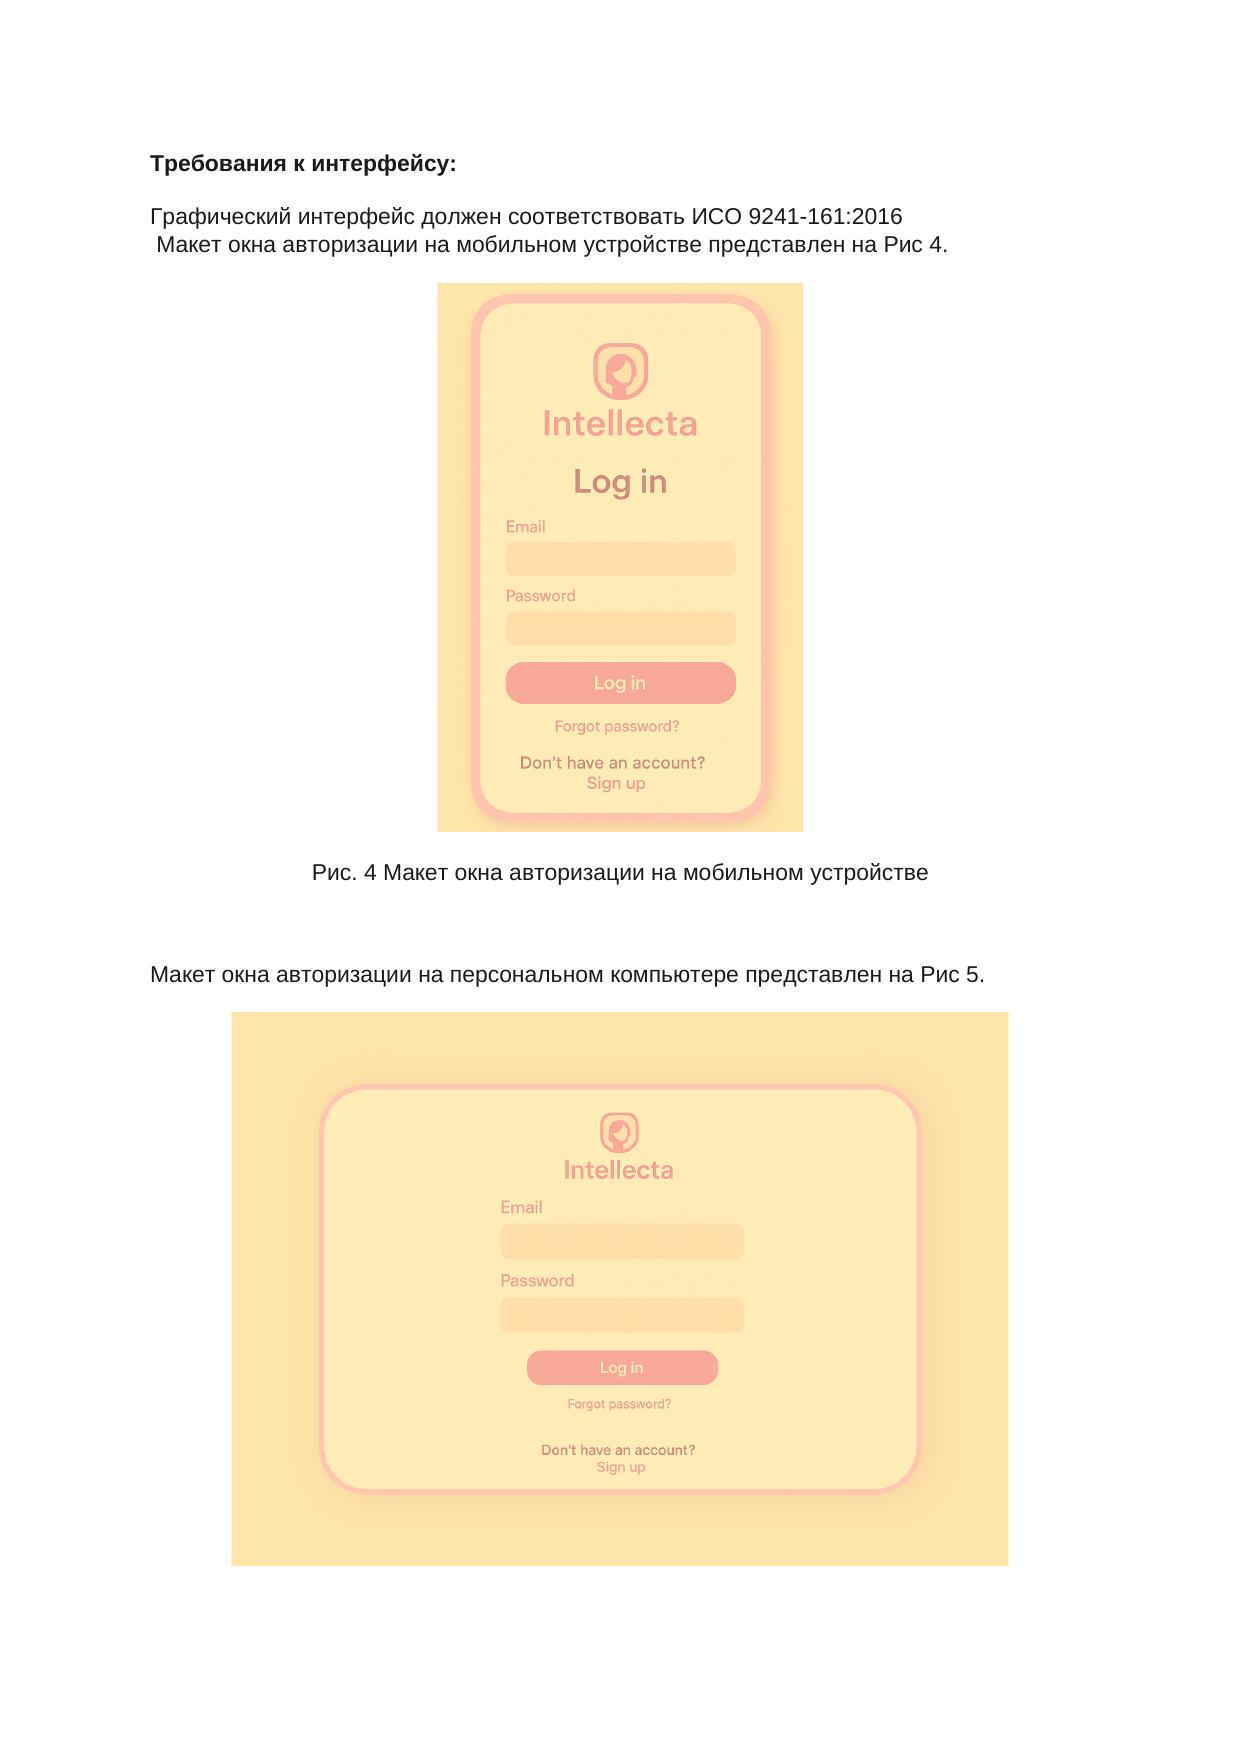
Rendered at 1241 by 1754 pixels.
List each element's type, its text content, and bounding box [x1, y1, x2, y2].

text Рис. 4 Макет окна авторизации на мобильном устройстве [150, 858, 1090, 885]
text Графический интерфейс должен соответствовать ИСО 9241-161:2016 Макет окна авторизации на мобильном устройстве представлен на Рис 4. [150, 203, 1090, 257]
text Макет окна авторизации на персональном компьютере представлен на Рис 5. [150, 961, 1090, 987]
picture [437, 283, 803, 832]
text Требования к интерфейсу: [150, 150, 1090, 176]
picture [231, 1012, 1009, 1566]
